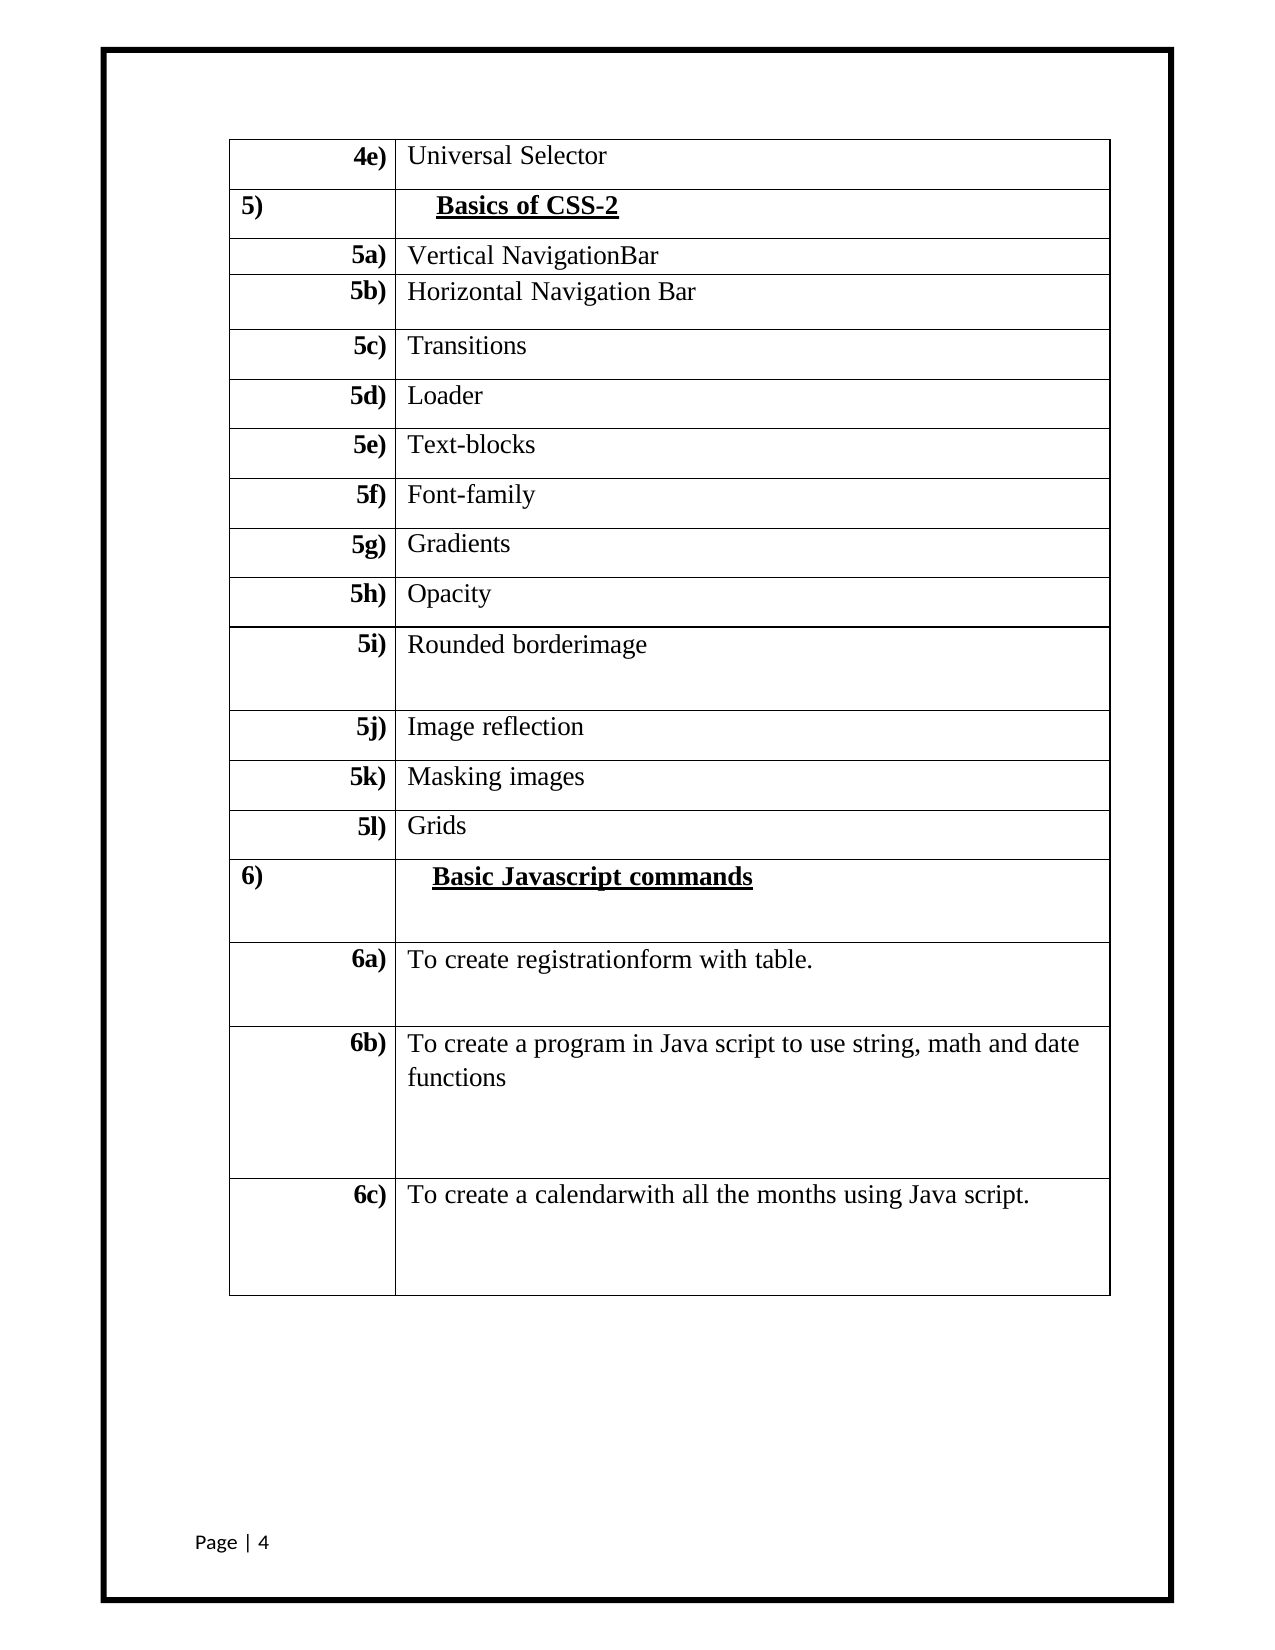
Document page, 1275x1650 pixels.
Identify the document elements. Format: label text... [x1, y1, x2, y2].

table_header Universal Selector [396, 140, 1109, 189]
table_cell Masking images [396, 761, 1109, 809]
table_cell Vertical NavigationBar [396, 239, 1109, 274]
table_cell 5i) [230, 628, 395, 710]
table_cell 5d) [230, 380, 395, 428]
table_cell Transitions [396, 330, 1109, 379]
table_cell 5) [230, 190, 395, 238]
table_cell 5b) [230, 275, 395, 329]
table_cell 5c) [230, 330, 395, 379]
table_cell 6) [230, 860, 395, 942]
table_cell 5a) [230, 239, 395, 274]
table_cell 6a) [230, 943, 395, 1026]
table_cell Loader [396, 380, 1109, 428]
table_cell Basics of CSS-2 [396, 190, 1109, 238]
table_cell Rounded borderimage [396, 628, 1109, 710]
table_cell Opacity [396, 578, 1109, 626]
table_cell 5g) [230, 529, 395, 577]
table_cell 5k) [230, 761, 395, 809]
table_cell 6b) [230, 1027, 395, 1177]
table_cell Gradients [396, 529, 1109, 577]
table_cell 6c) [230, 1179, 395, 1295]
table_header 4e) [230, 140, 395, 189]
table_cell To create registrationform with table. [396, 943, 1109, 1026]
table_cell 5h) [230, 578, 395, 626]
table_cell Horizontal Navigation Bar [396, 275, 1109, 329]
table_cell Font-family [396, 479, 1109, 527]
table_cell 5l) [230, 811, 395, 859]
table_cell Image reflection [396, 711, 1109, 760]
table_cell Basic Javascript commands [396, 860, 1109, 942]
table_cell To create a program in Java script to use string, math and date functions [396, 1027, 1109, 1177]
table_cell Grids [396, 811, 1109, 859]
table_cell 5e) [230, 429, 395, 478]
table_cell Text-blocks [396, 429, 1109, 478]
table_cell 5j) [230, 711, 395, 760]
table_cell To create a calendarwith all the months using Java script. [396, 1179, 1109, 1295]
table_cell 5f) [230, 479, 395, 527]
